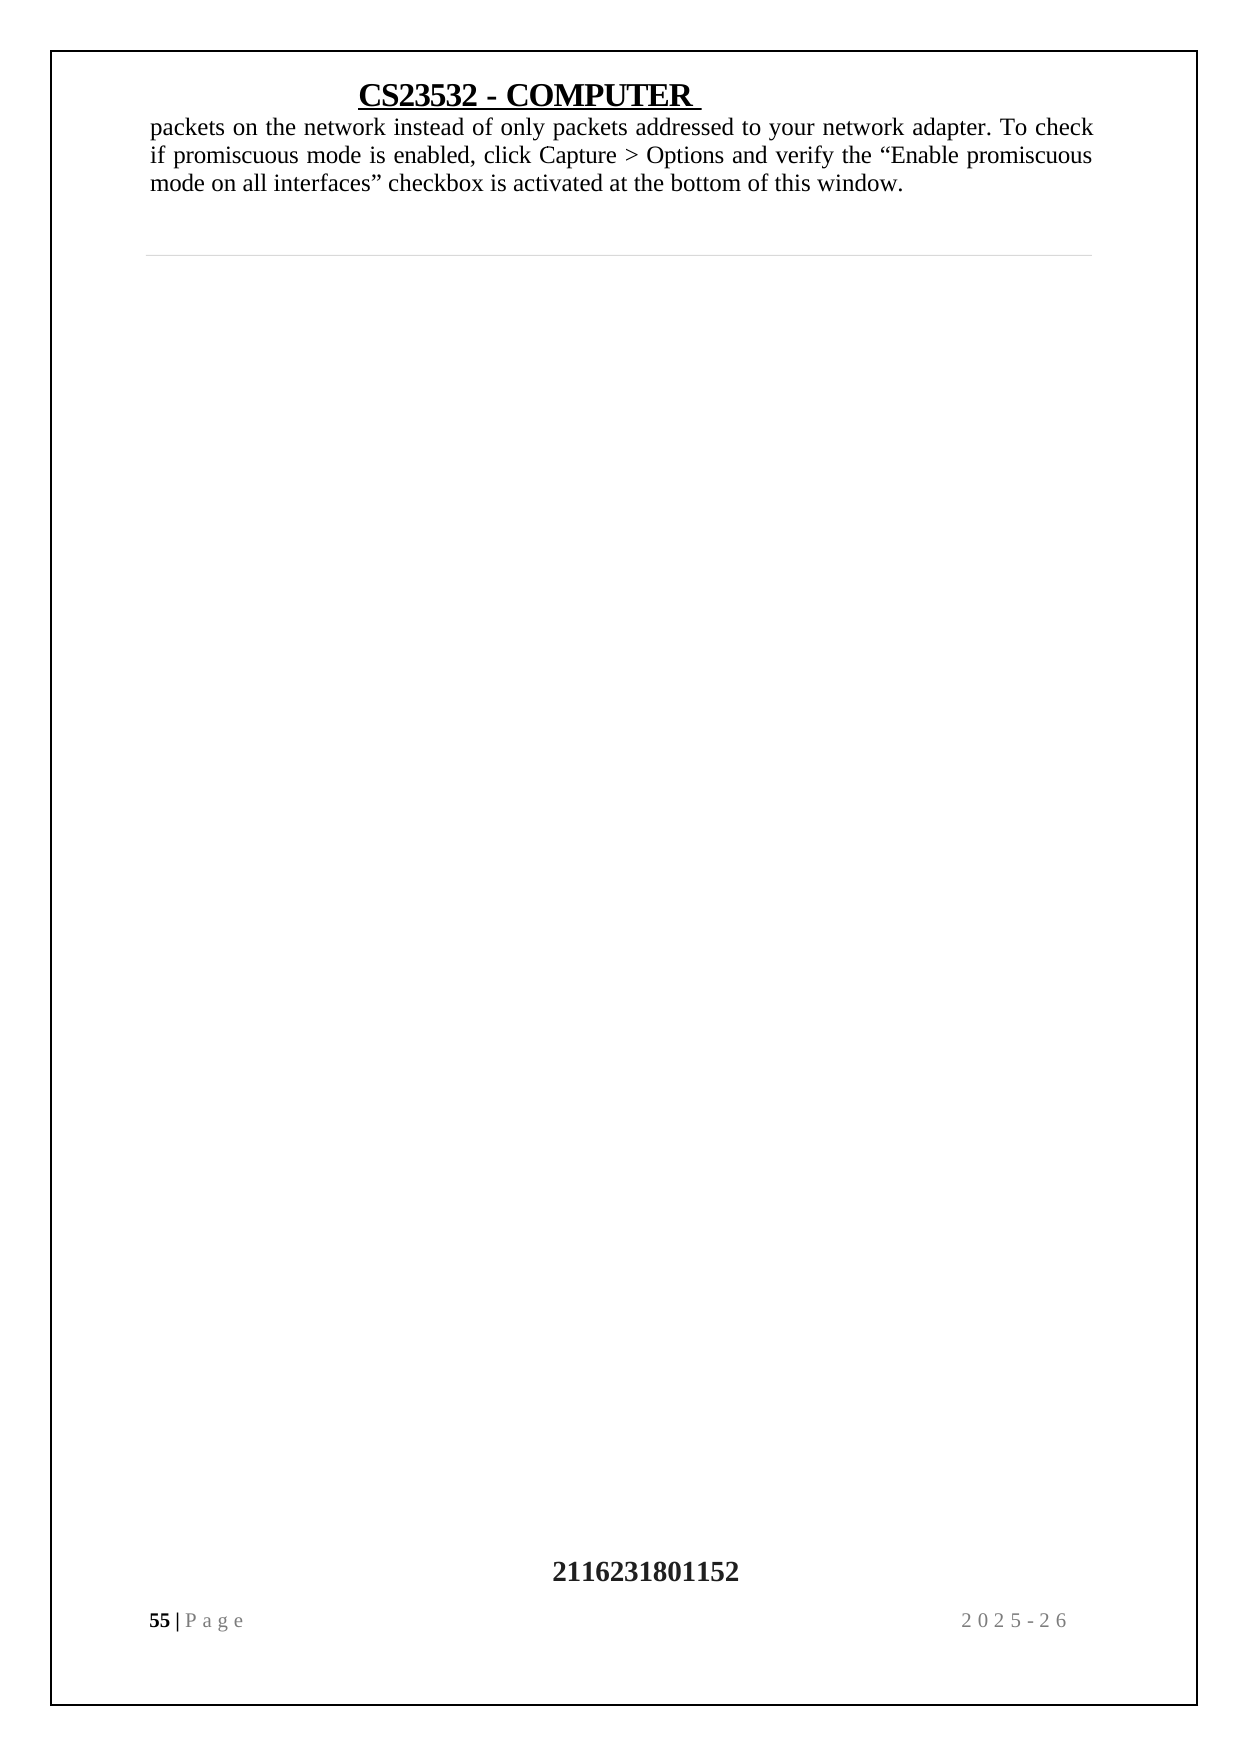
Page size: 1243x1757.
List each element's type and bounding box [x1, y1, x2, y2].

text [149, 112, 1093, 197]
